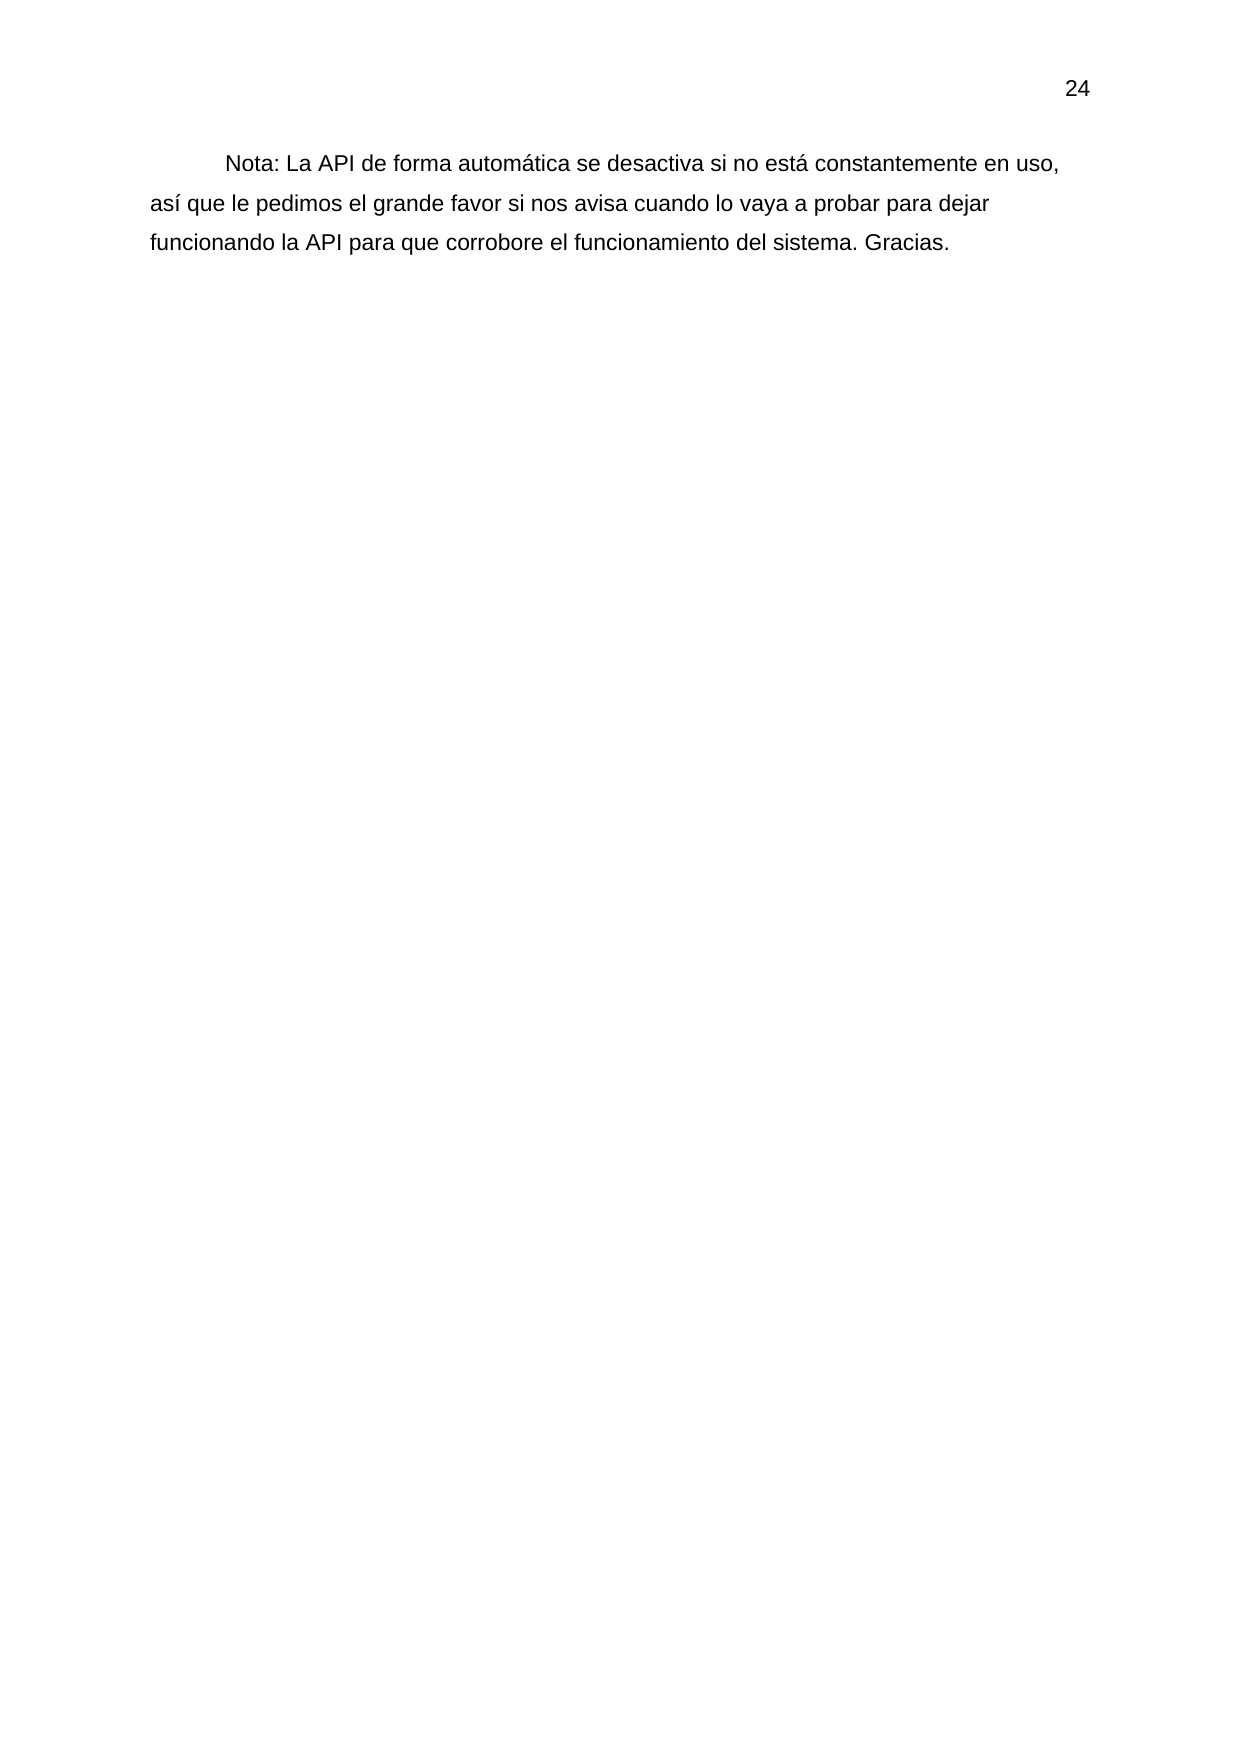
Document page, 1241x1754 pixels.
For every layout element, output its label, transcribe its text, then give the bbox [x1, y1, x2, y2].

text Nota: La API de forma automática se desactiva si no está constantemente en uso, así que le pedimos el grande favor si nos avisa cuando lo vaya a probar para dejar funcionando la API para que corrobore el funcionamiento del sistema. Gracias. [150, 150, 1090, 255]
